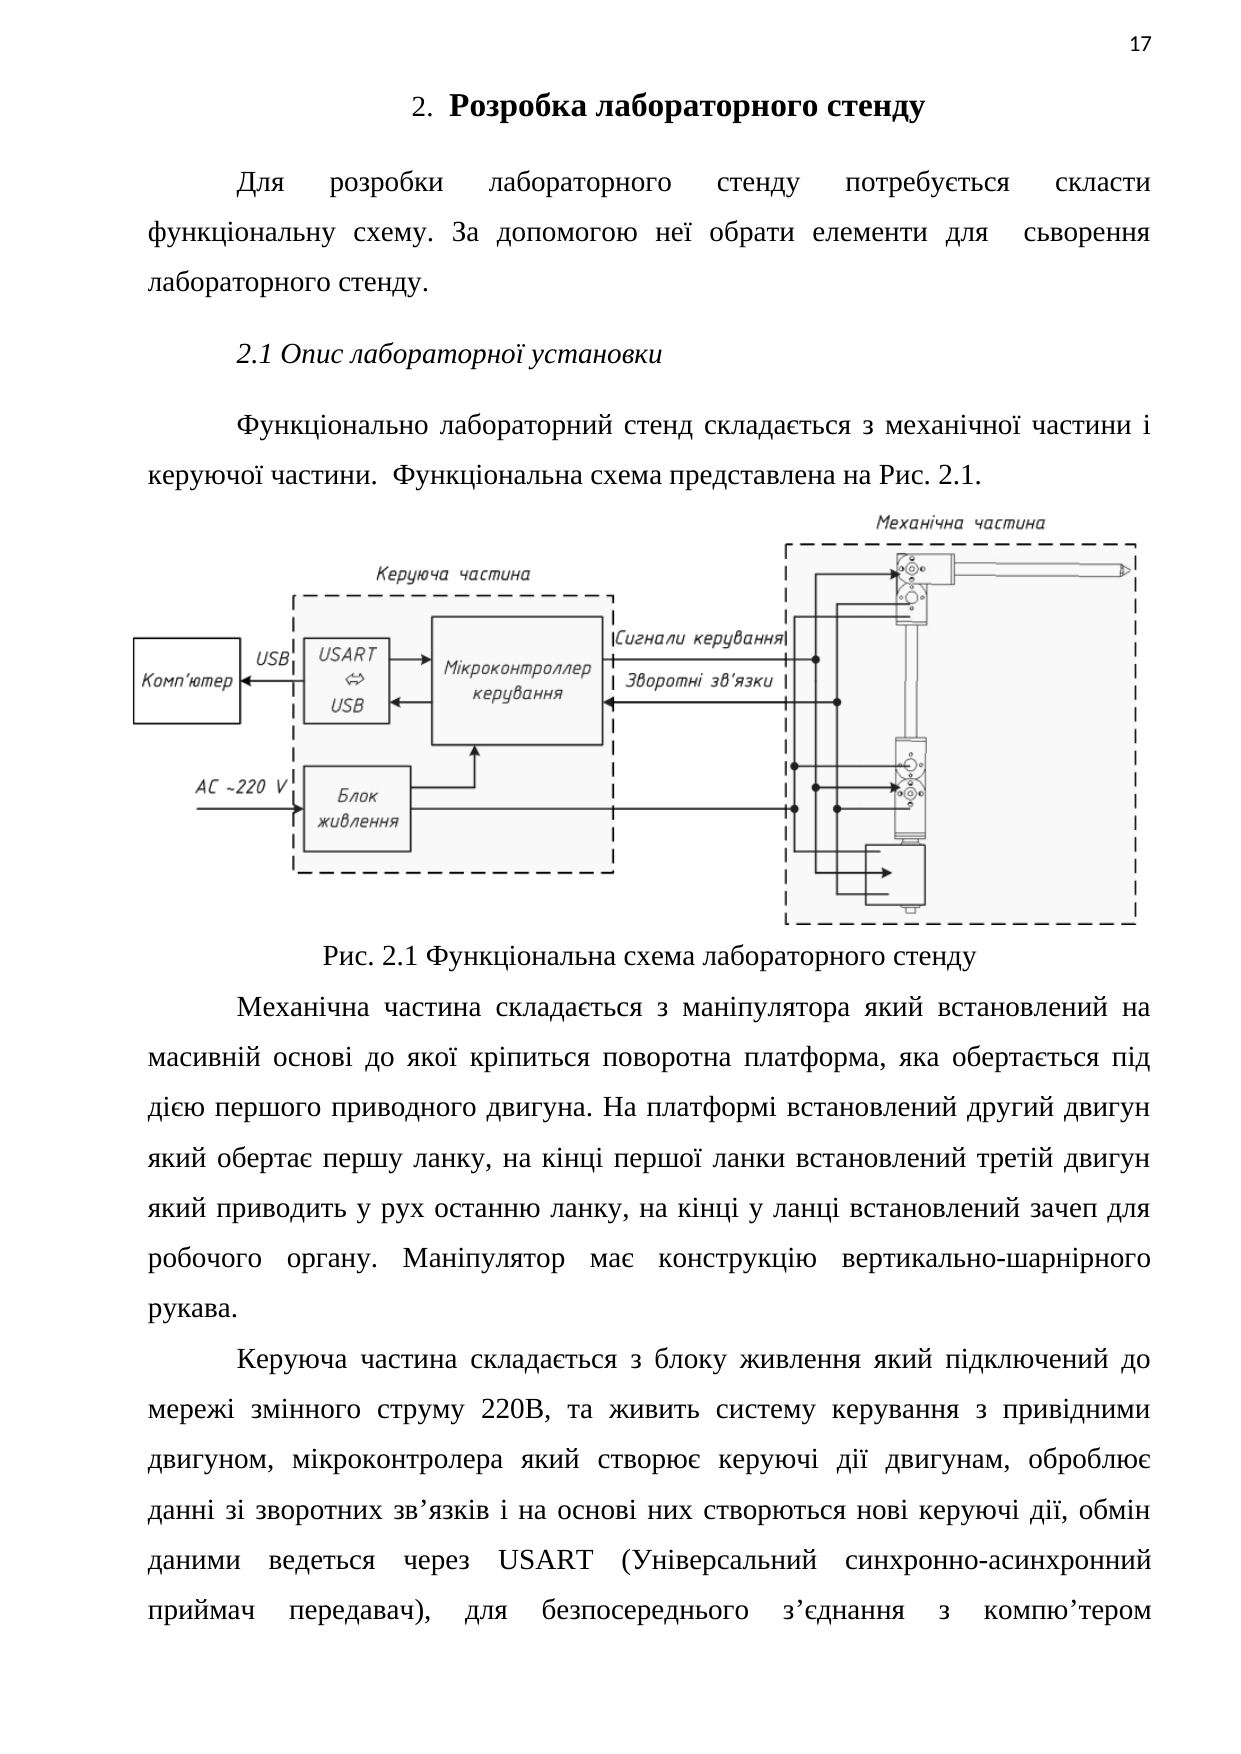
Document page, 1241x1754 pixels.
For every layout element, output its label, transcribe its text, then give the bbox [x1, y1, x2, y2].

text Функціонально лабораторний стенд складається з механічної частини і керуючої частини. Функціональна схема представлена на Рис. 2.1. [148, 407, 1152, 491]
text Механічна частина складається з маніпулятора який встановлений на масивній основі до якої кріпиться поворотна платформа, яка обертається під дією першого приводного двигуна. На платформі встановлений другий двигун який обертає першу ланку, на кінці першої ланки встановлений третій двигун який приводить у рух останню ланку, на кінці у ланці встановлений зачеп для робочого органу. Маніпулятор має конструкцію вертикально-шарнірного рукава. [148, 989, 1152, 1324]
text 2.1 Опис лабораторної установки [148, 336, 1152, 369]
list Розробка лабораторного стенду [185, 86, 1152, 124]
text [148, 1341, 1152, 1626]
text Для розробки лабораторного стенду потребується скласти функціональну схему. За допомогою неї обрати елементи для сьворення лабораторного стенду. [148, 164, 1152, 298]
text Рис. 2.1 Функціональна схема лабораторного стенду [148, 938, 1152, 972]
picture [132, 507, 1137, 925]
